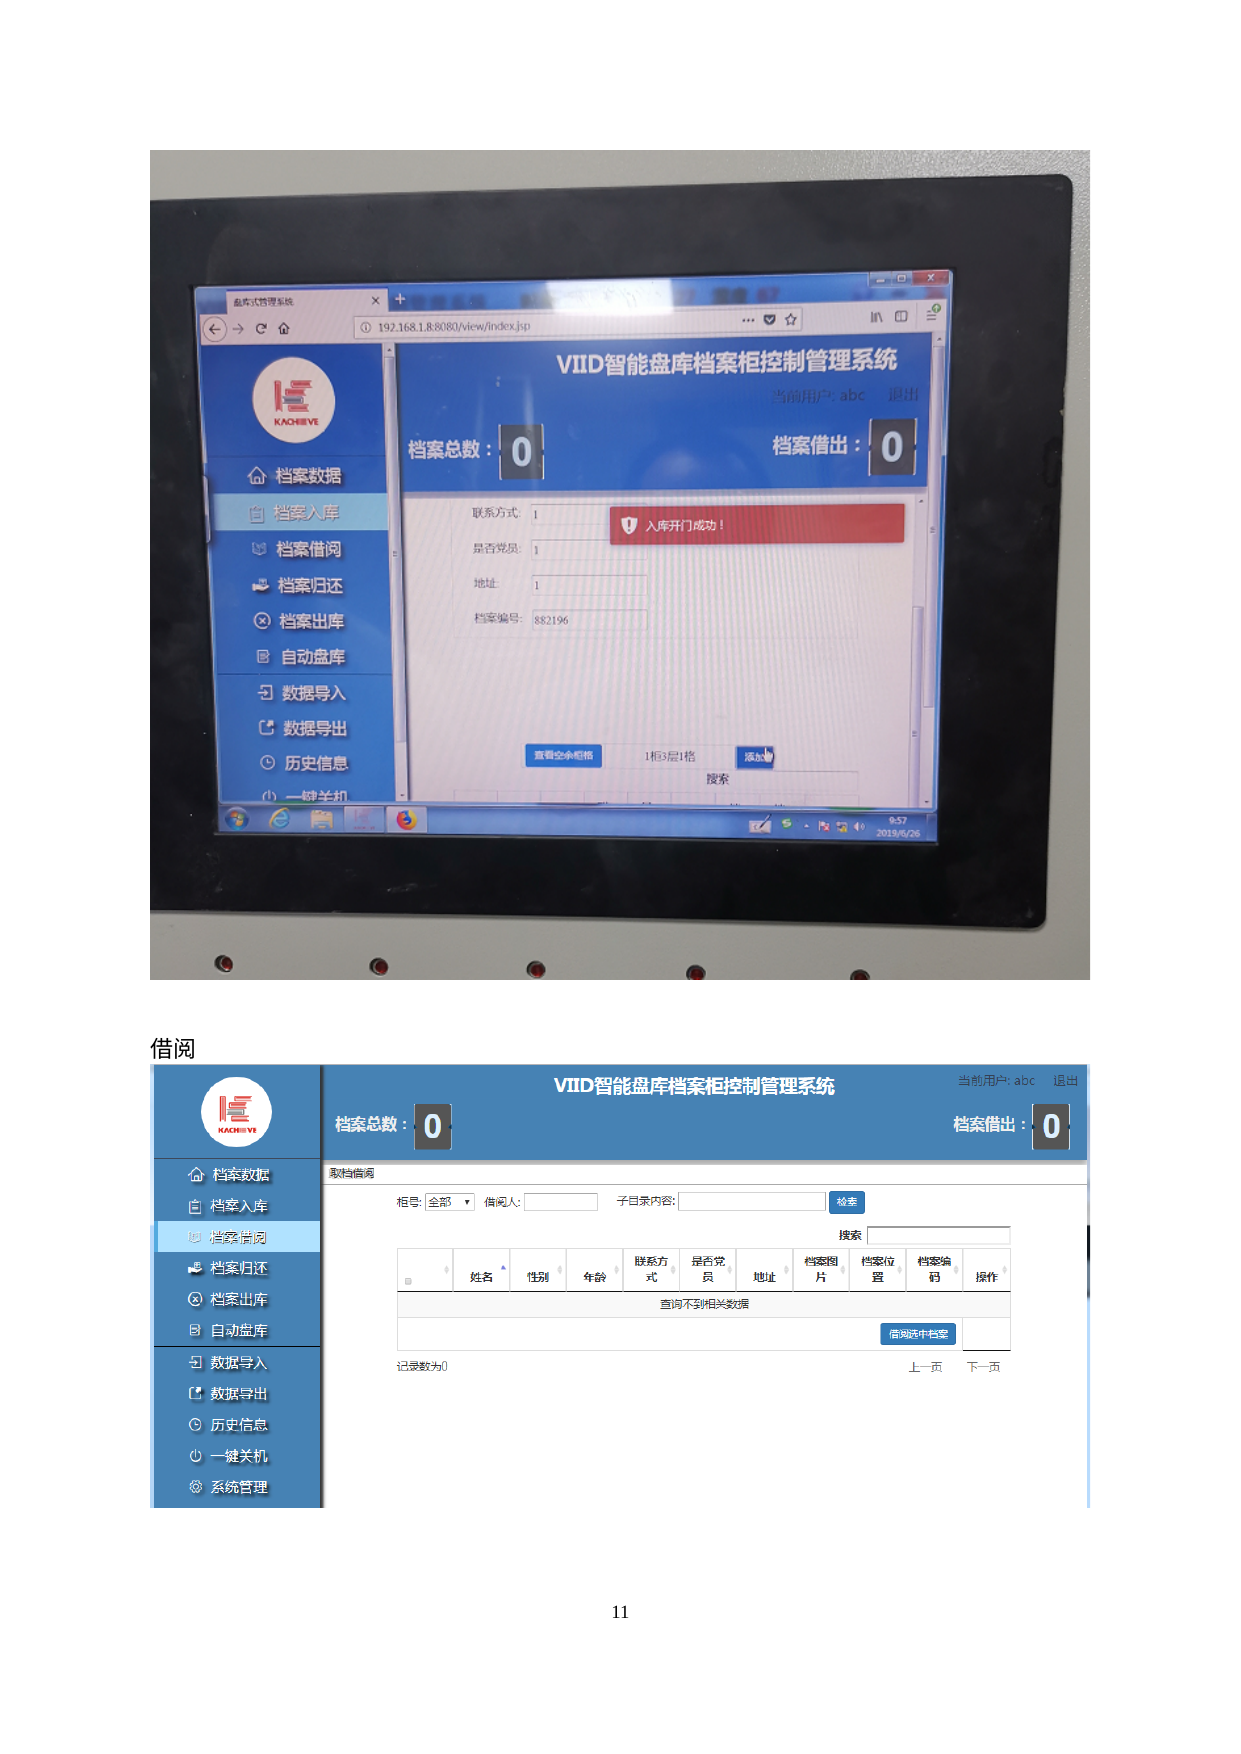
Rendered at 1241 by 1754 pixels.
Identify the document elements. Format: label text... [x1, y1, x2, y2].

picture [150, 150, 1091, 980]
picture [150, 1064, 1091, 1508]
text 借阅 [150, 1031, 771, 1064]
